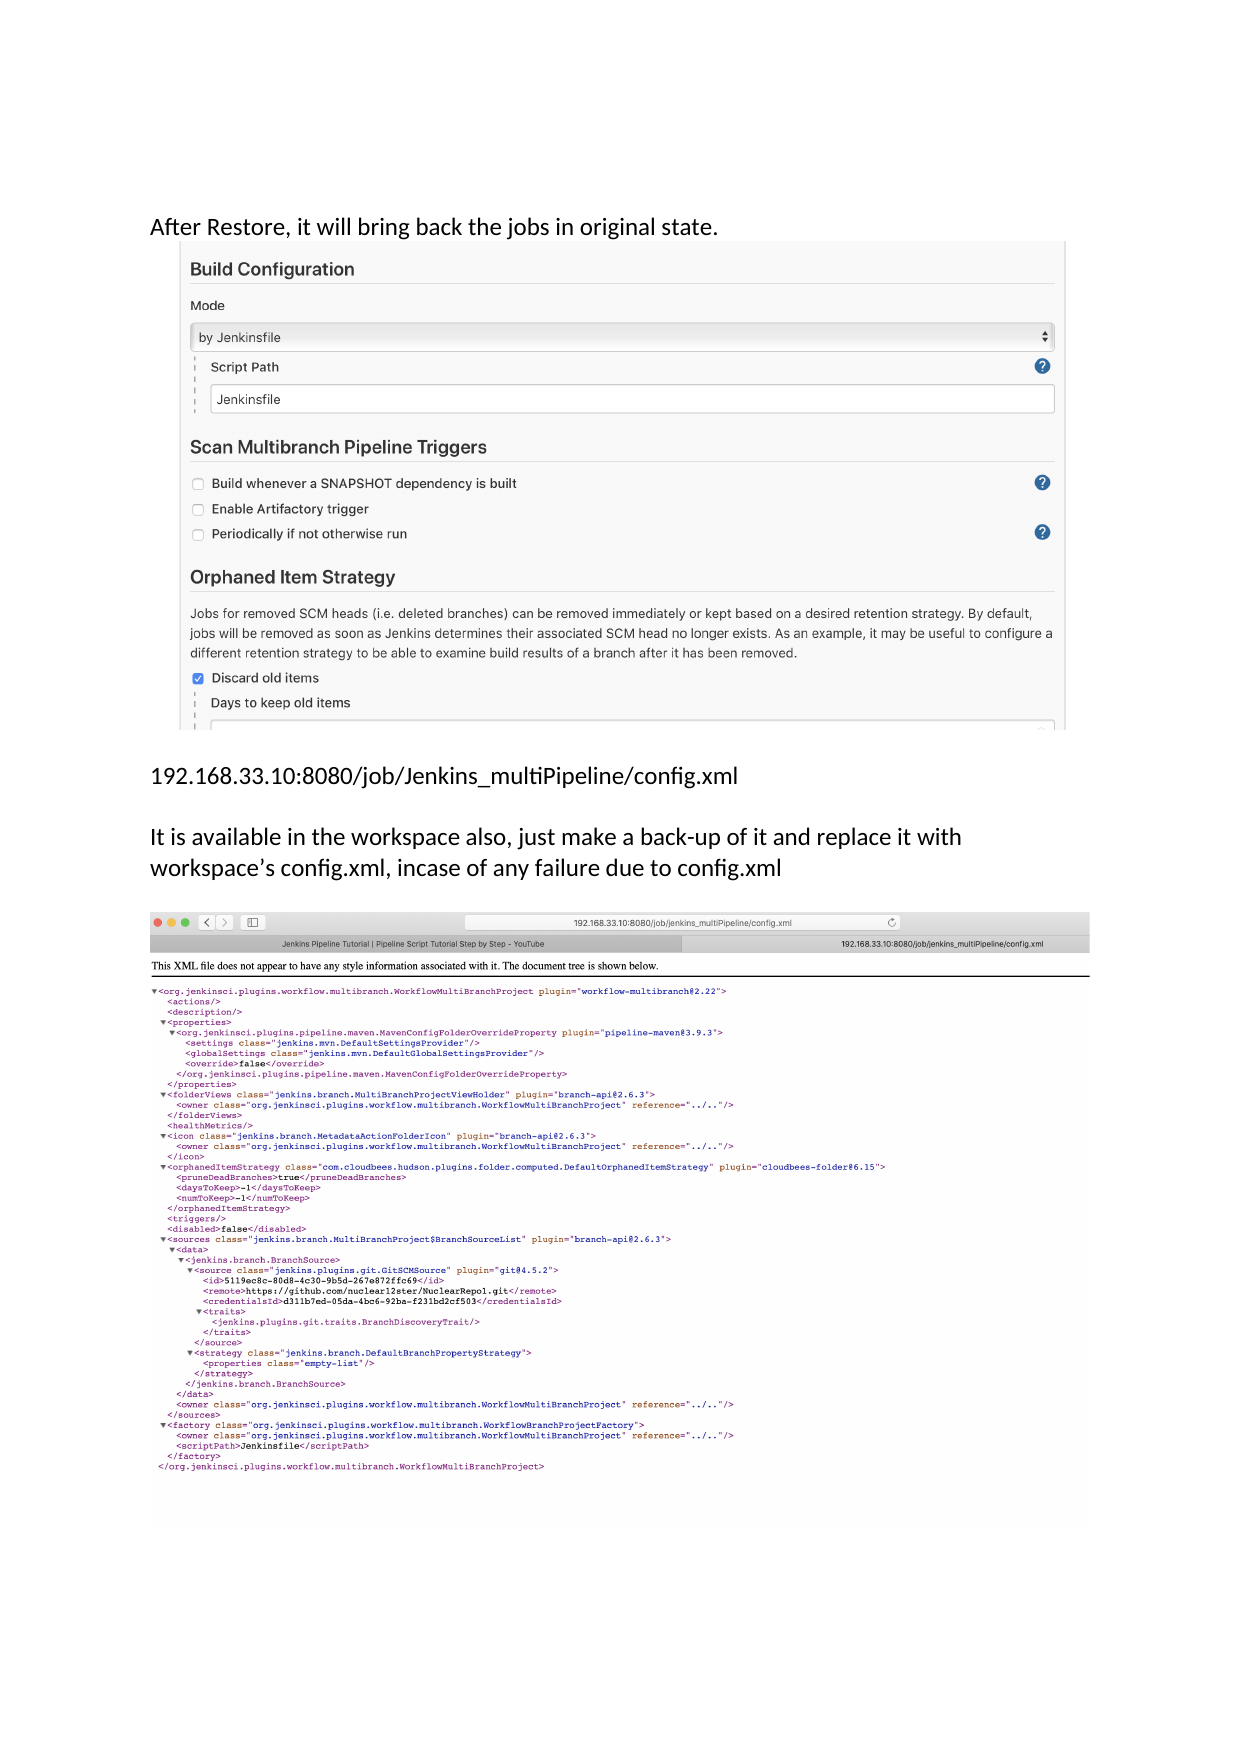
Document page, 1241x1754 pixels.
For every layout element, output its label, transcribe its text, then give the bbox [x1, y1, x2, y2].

text After Restore, it will bring back the jobs in original state. [150, 211, 1090, 241]
picture [150, 912, 1090, 1529]
text It is available in the workspace also, just make a back-up of it and replace it with workspace’s config.xml, incase of any failure due to config.xml [150, 821, 1090, 882]
picture [150, 241, 1090, 730]
text 192.168.33.10:8080/job/Jenkins_multiPipeline/config.xml [150, 760, 1090, 791]
